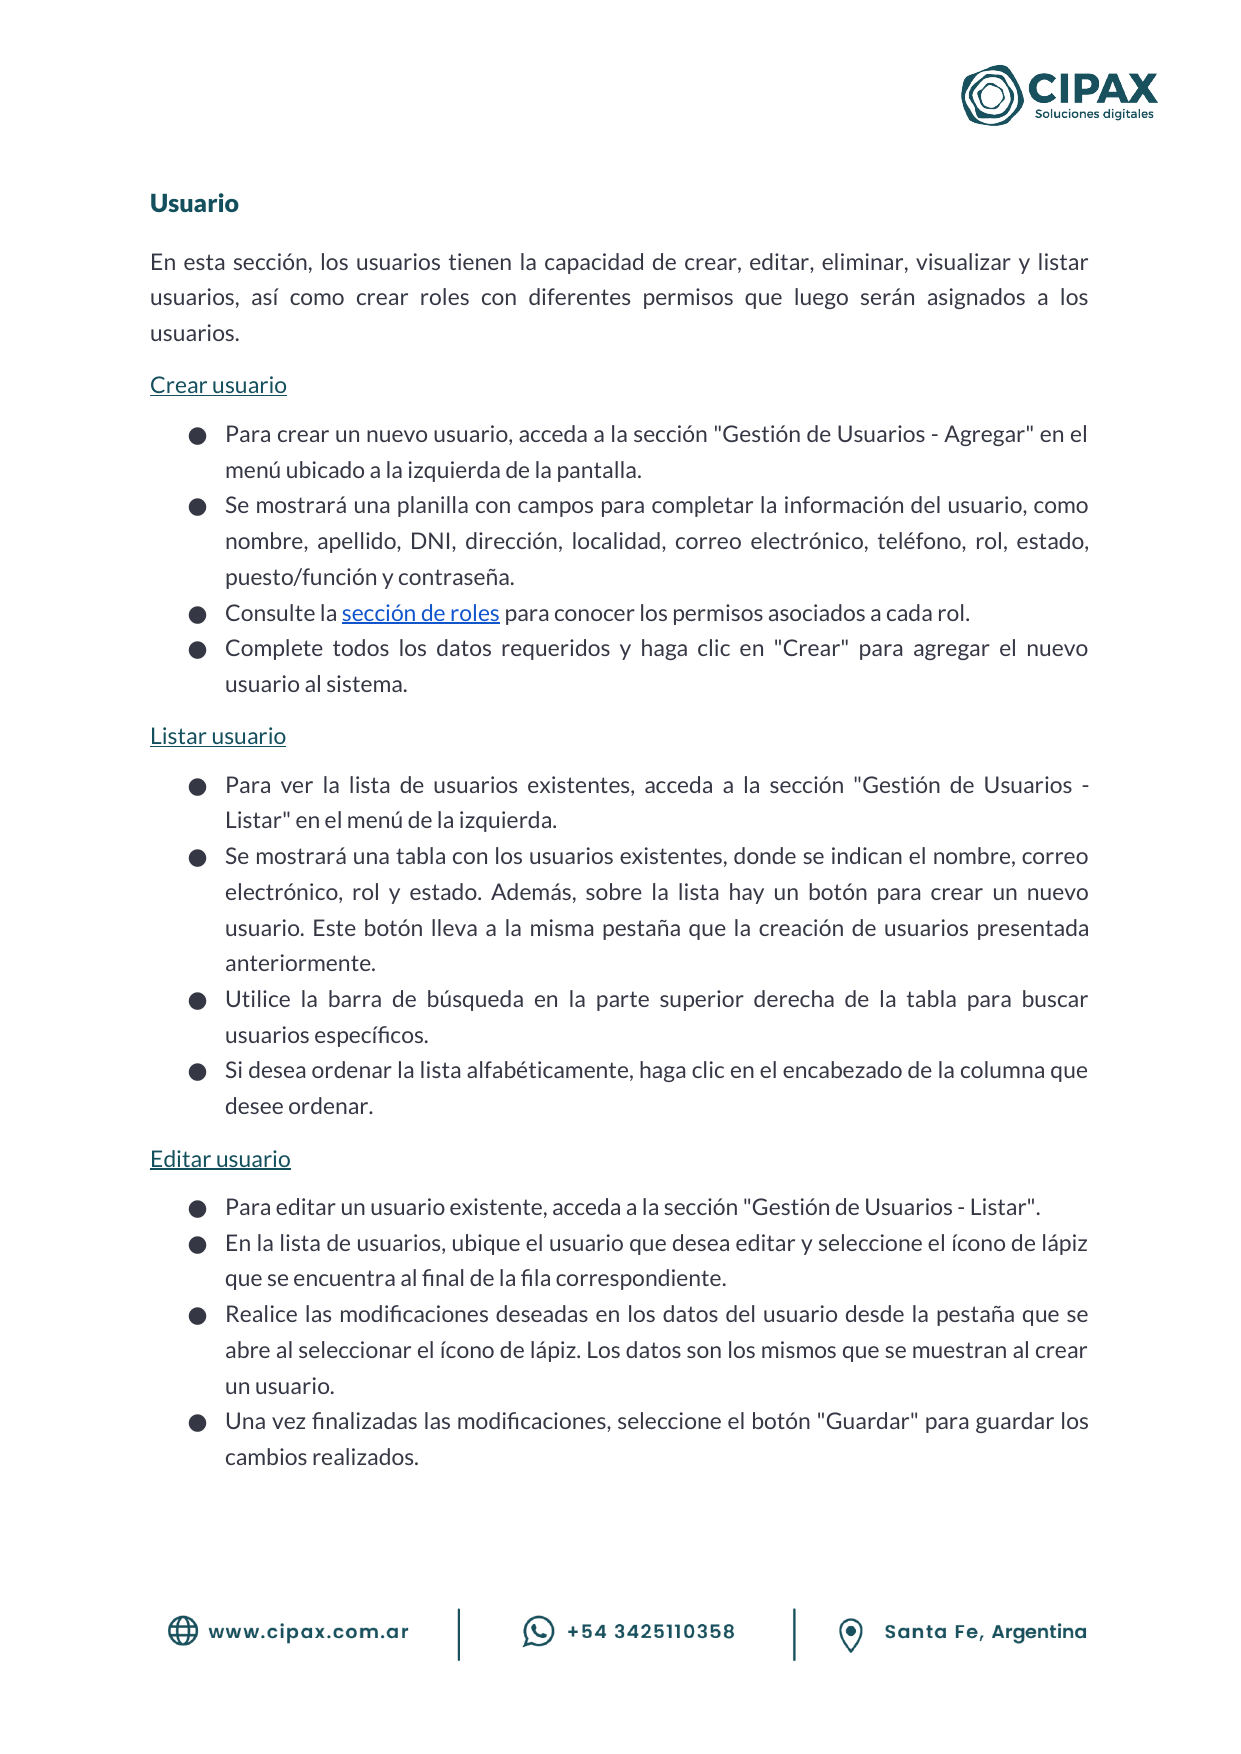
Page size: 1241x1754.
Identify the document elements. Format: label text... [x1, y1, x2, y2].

list Para ver la lista de usuarios existentes, acceda a la sección "Gestión de Usuarios - Listar" en el menú de la izquierda. [187, 771, 1090, 834]
list Se mostrará una planilla con campos para completar la información del usuario, como nombre, apellido, DNI, dirección, localidad, correo electrónico, teléfono, rol, estado, puesto/función y contraseña. [187, 491, 1090, 590]
list Realice las modificaciones deseadas en los datos del usuario desde la pestaña que se abre al seleccionar el ícono de lápiz. Los datos son los mismos que se muestran al crear un usuario. [187, 1300, 1090, 1399]
subtitle Editar usuario [150, 1144, 1090, 1172]
text En esta sección, los usuarios tienen la capacidad de crear, editar, eliminar, visualizar y listar usuarios, así como crear roles con diferentes permisos que luego serán asignados a los usuarios. [150, 247, 1090, 346]
list Si desea ordenar la lista alfabéticamente, haga clic en el encabezado de la columna que desee ordenar. [187, 1056, 1090, 1119]
list Consulte la sección de roles para conocer los permisos asociados a cada rol. [187, 598, 1090, 626]
list Complete todos los datos requeridos y haga clic en "Crear" para agregar el nuevo usuario al sistema. [187, 634, 1090, 697]
subtitle Crear usuario [150, 371, 1090, 399]
subtitle Listar usuario [150, 722, 1090, 750]
list Una vez finalizadas las modificaciones, seleccione el botón "Guardar" para guardar los cambios realizados. [187, 1407, 1090, 1470]
picture [950, 57, 1169, 133]
picture [0, 1589, 1241, 1679]
list Utilice la barra de búsqueda en la parte superior derecha de la tabla para buscar usuarios específicos. [187, 985, 1090, 1048]
list Se mostrará una tabla con los usuarios existentes, donde se indican el nombre, correo electrónico, rol y estado. Además, sobre la lista hay un botón para crear un nuevo usuario. Este botón lleva a la misma pestaña que la creación de usuarios presentada anteriormente. [187, 842, 1090, 977]
list En la lista de usuarios, ubique el usuario que desea editar y seleccione el ícono de lápiz que se encuentra al final de la fila correspondiente. [187, 1228, 1090, 1292]
subtitle Usuario [150, 188, 1090, 218]
list Para crear un nuevo usuario, acceda a la sección "Gestión de Usuarios - Agregar" en el menú ubicado a la izquierda de la pantalla. [187, 420, 1090, 483]
list Para editar un usuario existente, acceda a la sección "Gestión de Usuarios - Listar". [187, 1193, 1090, 1220]
